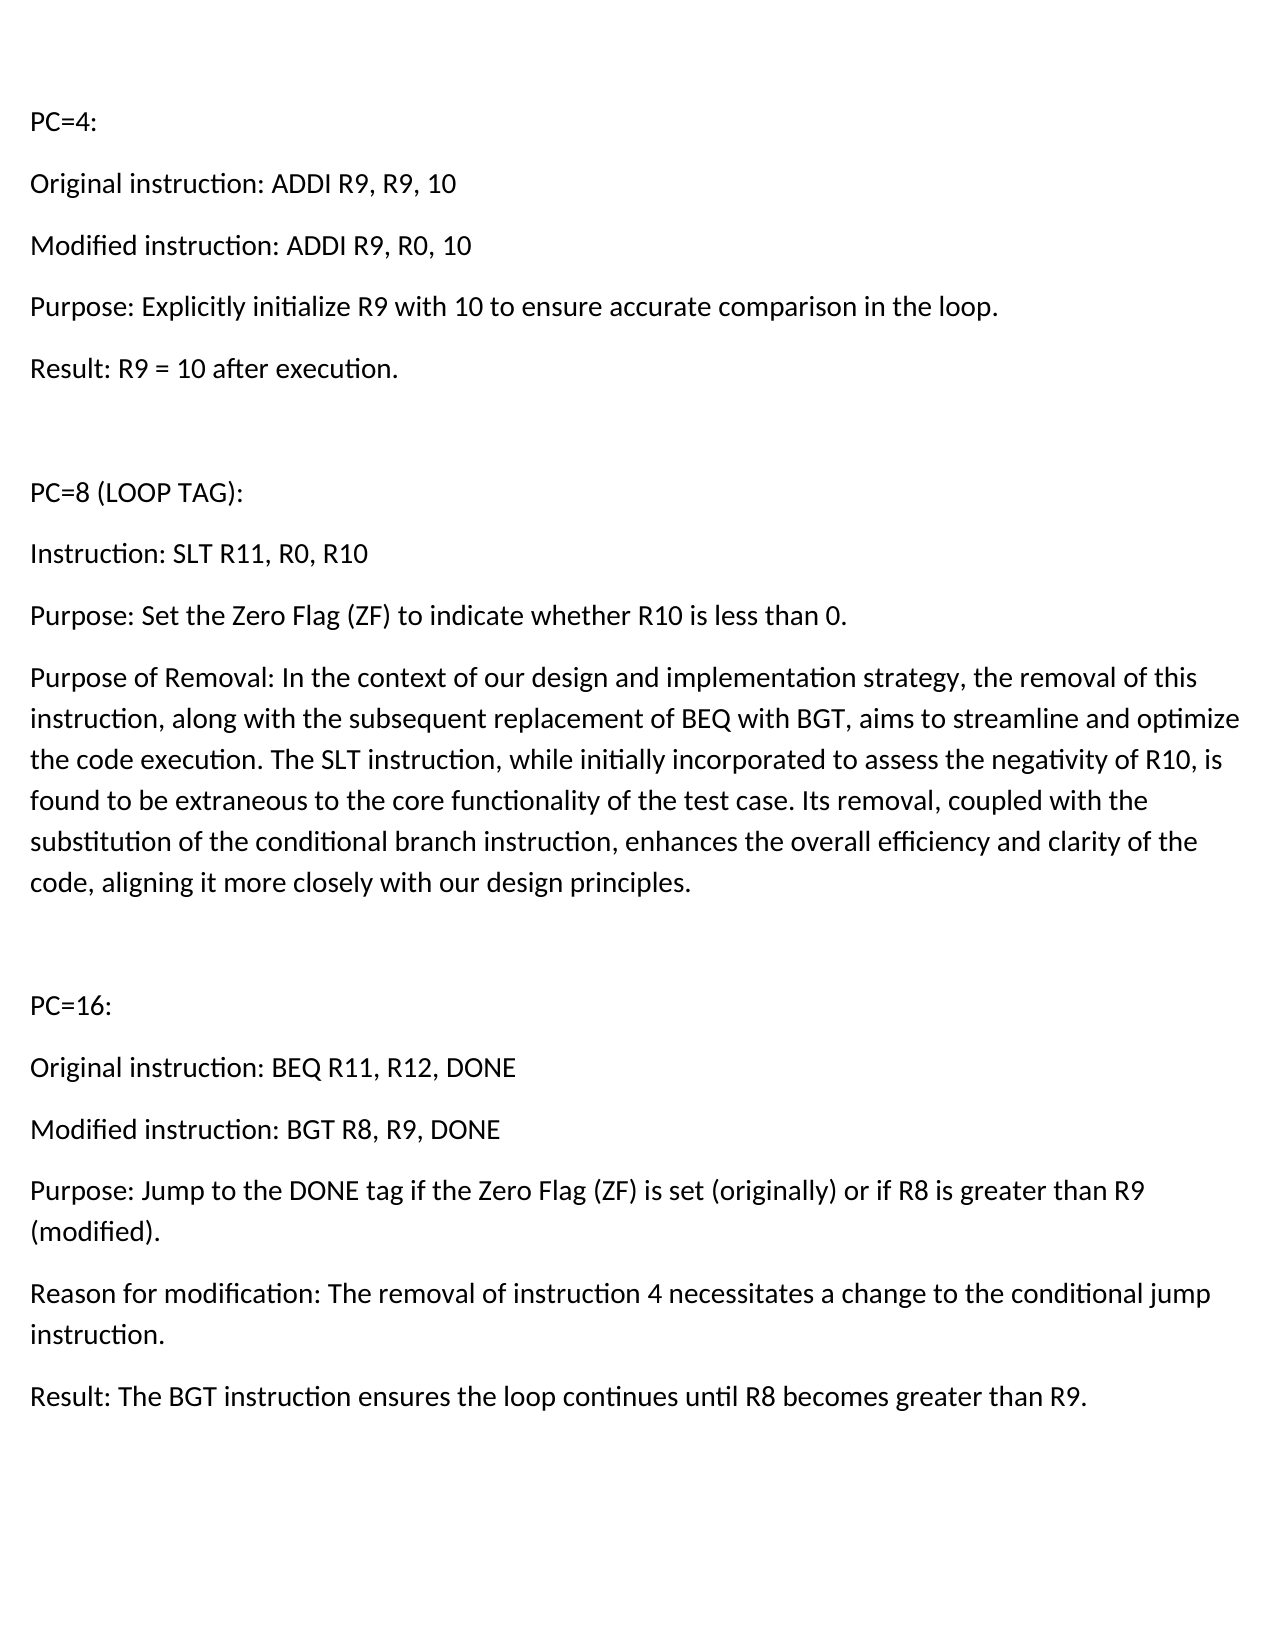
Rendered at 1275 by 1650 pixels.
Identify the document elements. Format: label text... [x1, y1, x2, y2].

text Purpose: Explicitly initialize R9 with 10 to ensure accurate comparison in the loop. [30, 288, 1245, 324]
text Result: The BGT instruction ensures the loop continues until R8 becomes greater than R9. [30, 1378, 1245, 1413]
text Instruction: SLT R11, R0, R10 [30, 535, 1245, 571]
text Modified instruction: BGT R8, R9, DONE [30, 1111, 1245, 1146]
text Purpose: Jump to the DONE tag if the Zero Flag (ZF) is set (originally) or if R8 is greater than R9 (modified). [30, 1172, 1245, 1249]
text Purpose: Set the Zero Flag (ZF) to indicate whether R10 is less than 0. [30, 597, 1245, 633]
text Purpose of Removal: In the context of our design and implementation strategy, the removal of this instruction, along with the subsequent replacement of BEQ with BGT, aims to streamline and optimize the code execution. The SLT instruction, while initially incorporated to assess the negativity of R10, is found to be extraneous to the core functionality of the test case. Its removal, coupled with the substitution of the conditional branch instruction, enhances the overall efficiency and clarity of the code, aligning it more closely with our design principles. [30, 659, 1245, 899]
text Modified instruction: ADDI R9, R0, 10 [30, 227, 1245, 262]
text Original instruction: BEQ R11, R12, DONE [30, 1049, 1245, 1084]
text PC=16: [30, 987, 1245, 1023]
text PC=8 (LOOP TAG): [30, 474, 1245, 509]
text PC=4: [30, 103, 1245, 139]
text Reason for modification: The removal of instruction 4 necessitates a change to the conditional jump instruction. [30, 1275, 1245, 1352]
text Result: R9 = 10 after execution. [30, 350, 1245, 386]
text Original instruction: ADDI R9, R9, 10 [30, 165, 1245, 200]
